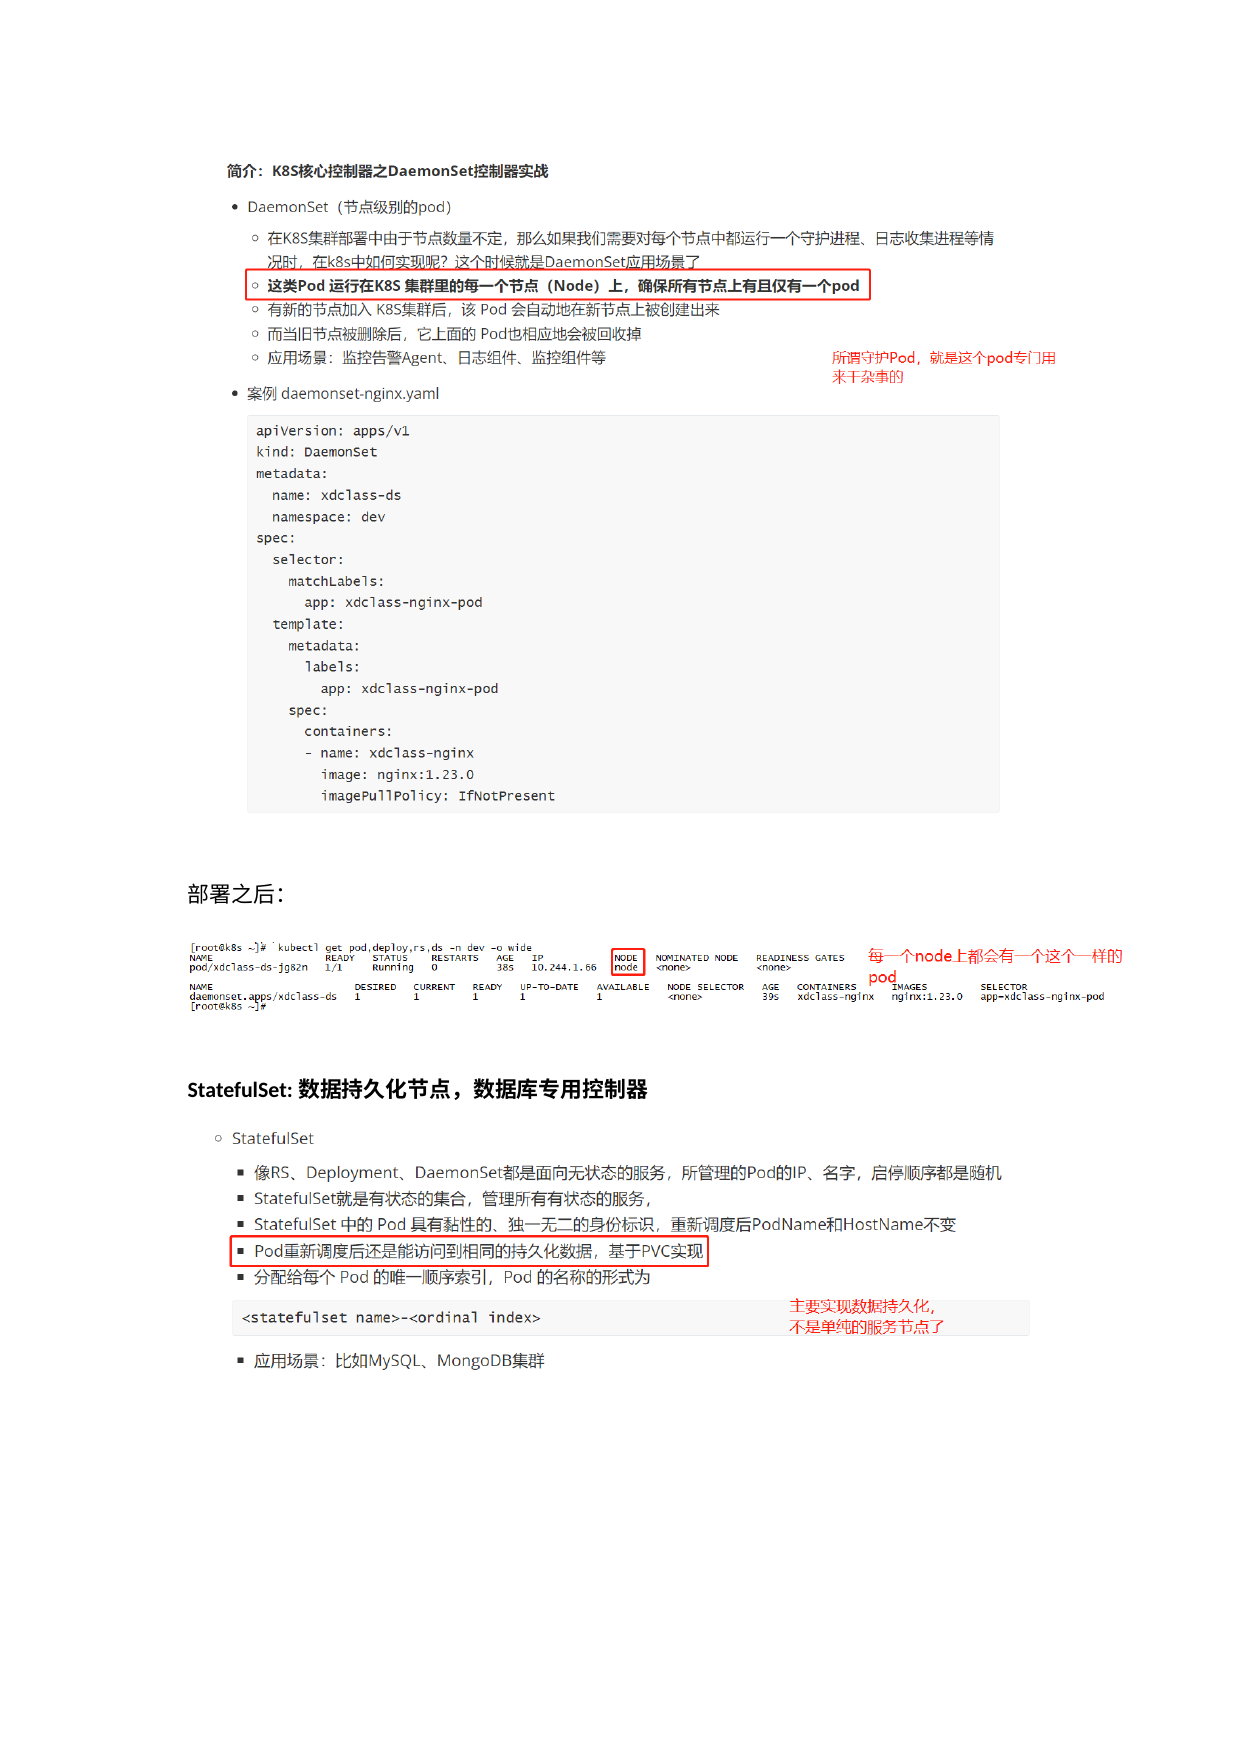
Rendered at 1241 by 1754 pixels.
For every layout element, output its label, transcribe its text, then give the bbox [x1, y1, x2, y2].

picture [187, 942, 1177, 1012]
picture [187, 1104, 1052, 1431]
text StatefulSet: 数据持久化节点，数据库专用控制器 [187, 1072, 1053, 1104]
text 部署之后： [187, 877, 1053, 909]
picture [187, 162, 1067, 819]
